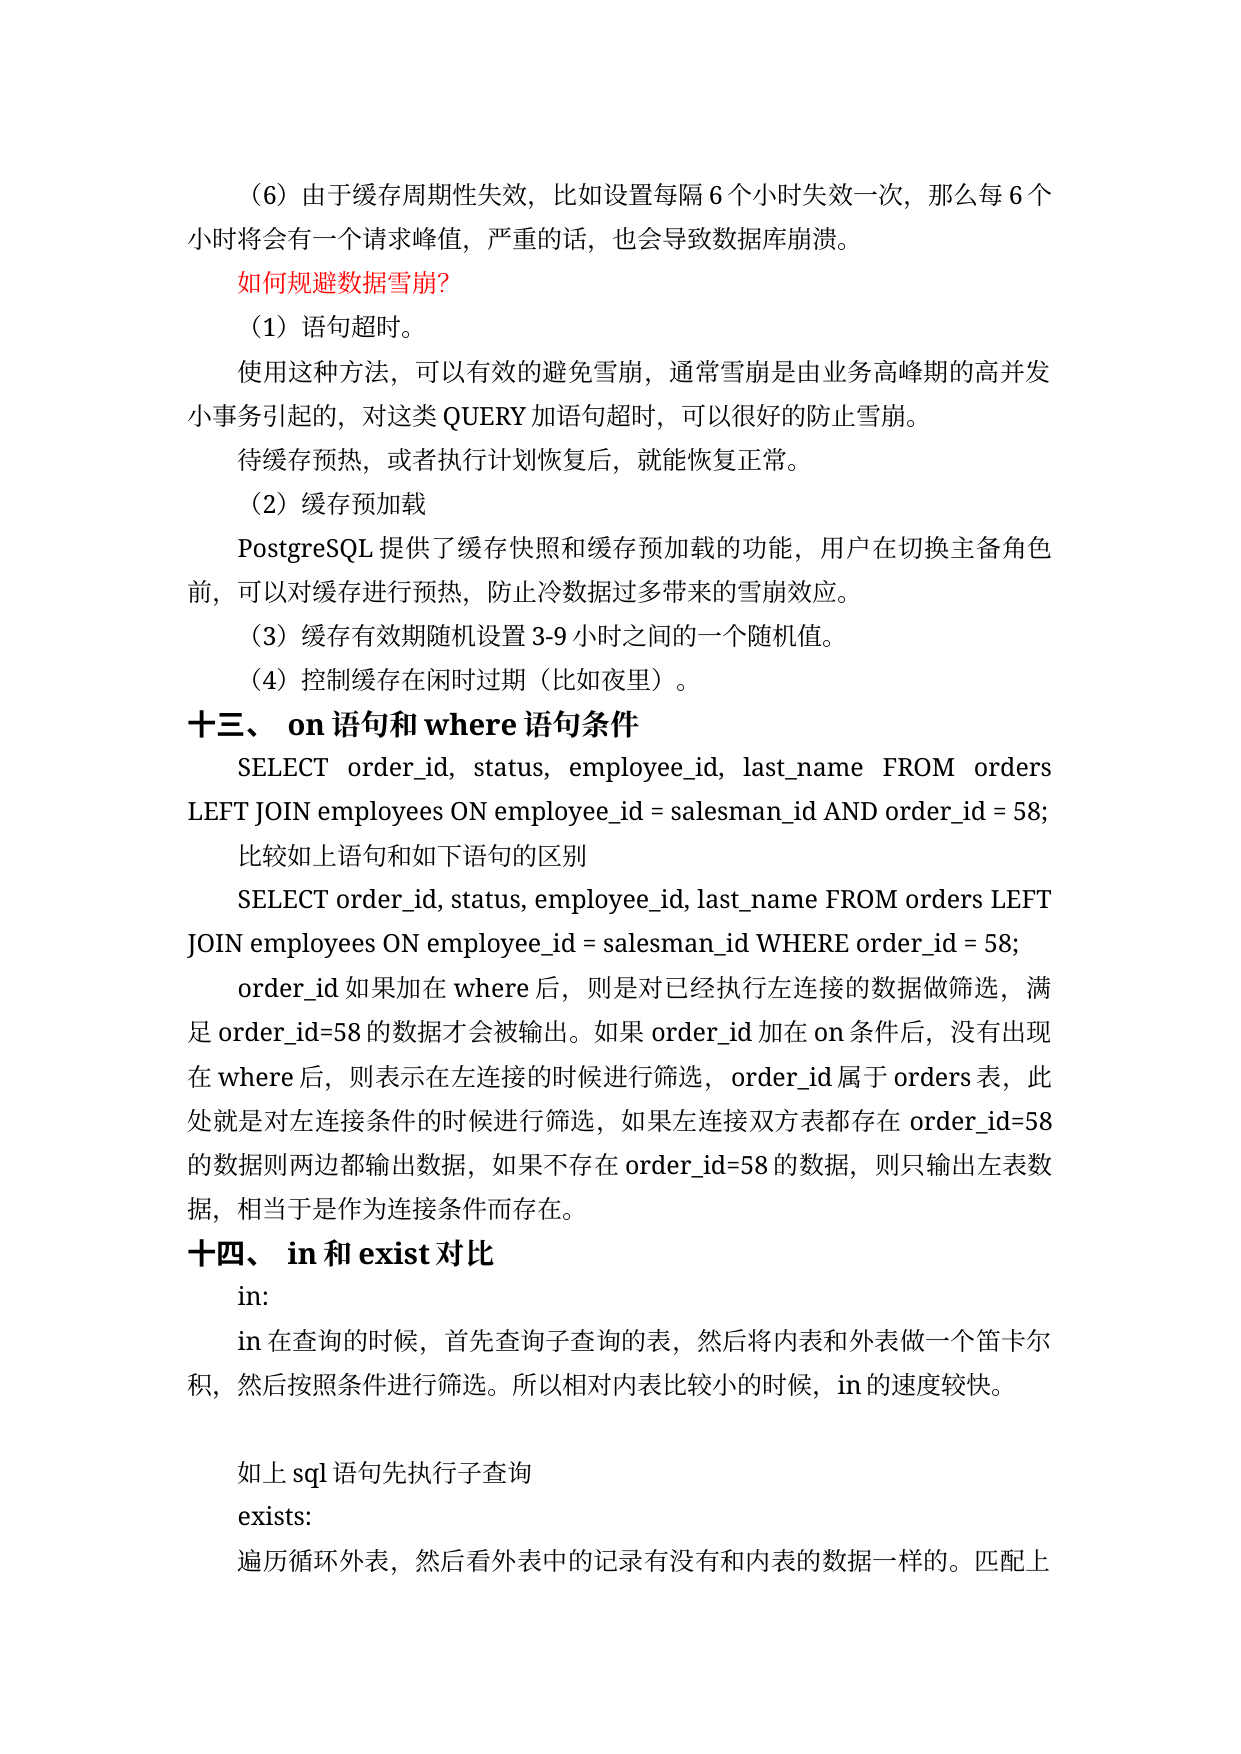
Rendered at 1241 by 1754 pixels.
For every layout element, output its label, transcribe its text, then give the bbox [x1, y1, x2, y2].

text PostgreSQL提供了缓存快照和缓存预加载的功能，用户在切换主备角色前，可以对缓存进行预热，防止冷数据过多带来的雪崩效应。 [187, 524, 1053, 613]
text （3）缓存有效期随机设置3-9小时之间的一个随机值。 [187, 613, 1053, 657]
text 使用这种方法，可以有效的避免雪崩，通常雪崩是由业务高峰期的高并发小事务引起的，对这类QUERY加语句超时，可以很好的防止雪崩。 [187, 348, 1053, 436]
list in和exist对比 [187, 1229, 1053, 1273]
text （2）缓存预加载 [187, 480, 1053, 524]
text 待缓存预热，或者执行计划恢复后，就能恢复正常。 [187, 436, 1053, 480]
text （1）语句超时。 [187, 304, 1053, 348]
text 如何规避数据雪崩？ [187, 260, 1053, 304]
text 如上sql语句先执行子查询 [187, 1450, 1053, 1494]
text （6）由于缓存周期性失效，比如设置每隔6个小时失效一次，那么每6个小时将会有一个请求峰值，严重的话，也会导致数据库崩溃。 [187, 172, 1053, 260]
list on语句和where语句条件 [187, 701, 1053, 745]
text in: [187, 1273, 1053, 1318]
text SELECT order_id, status, employee_id, last_name FROM orders LEFT JOIN employees ON employee_id = salesman_id AND order_id = 58; [187, 745, 1053, 833]
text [187, 1538, 1053, 1582]
text SELECT order_id, status, employee_id, last_name FROM orders LEFT JOIN employees ON employee_id = salesman_id WHERE order_id = 58; [187, 877, 1053, 965]
text 比较如上语句和如下语句的区别 [187, 833, 1053, 877]
text exists: [187, 1494, 1053, 1538]
text in在查询的时候，首先查询子查询的表，然后将内表和外表做一个笛卡尔积，然后按照条件进行筛选。所以相对内表比较小的时候，in的速度较快。 [187, 1318, 1053, 1406]
text order_id如果加在where后，则是对已经执行左连接的数据做筛选，满足order_id=58的数据才会被输出。如果order_id加在on条件后，没有出现在where后，则表示在左连接的时候进行筛选，order_id属于orders表，此处就是对左连接条件的时候进行筛选，如果左连接双方表都存在order_id=58的数据则两边都输出数据，如果不存在order_id=58的数据，则只输出左表数据，相当于是作为连接条件而存在。 [187, 965, 1053, 1229]
text （4）控制缓存在闲时过期（比如夜里）。 [187, 657, 1053, 701]
